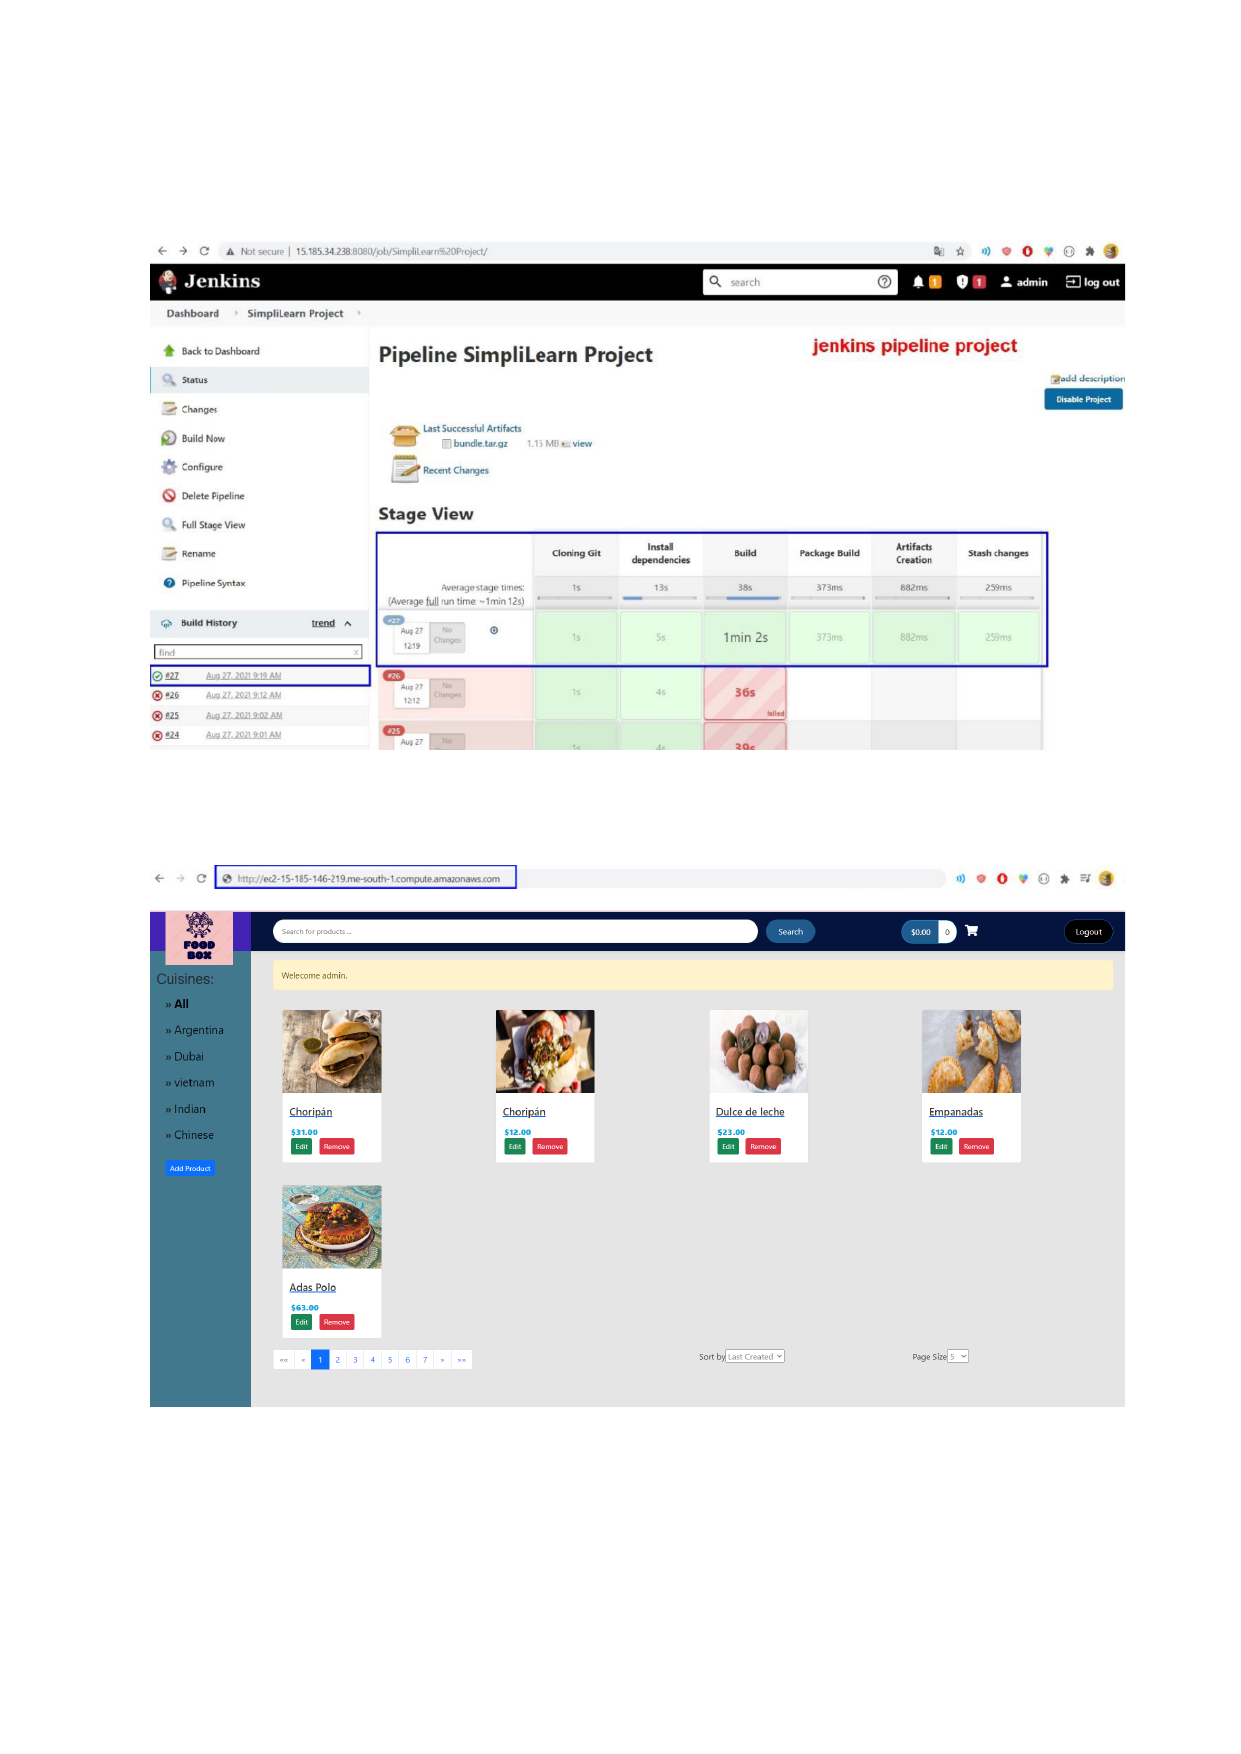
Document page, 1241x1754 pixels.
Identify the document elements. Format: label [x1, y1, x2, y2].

picture [150, 865, 1125, 889]
picture [150, 240, 1125, 759]
picture [150, 910, 1125, 1407]
